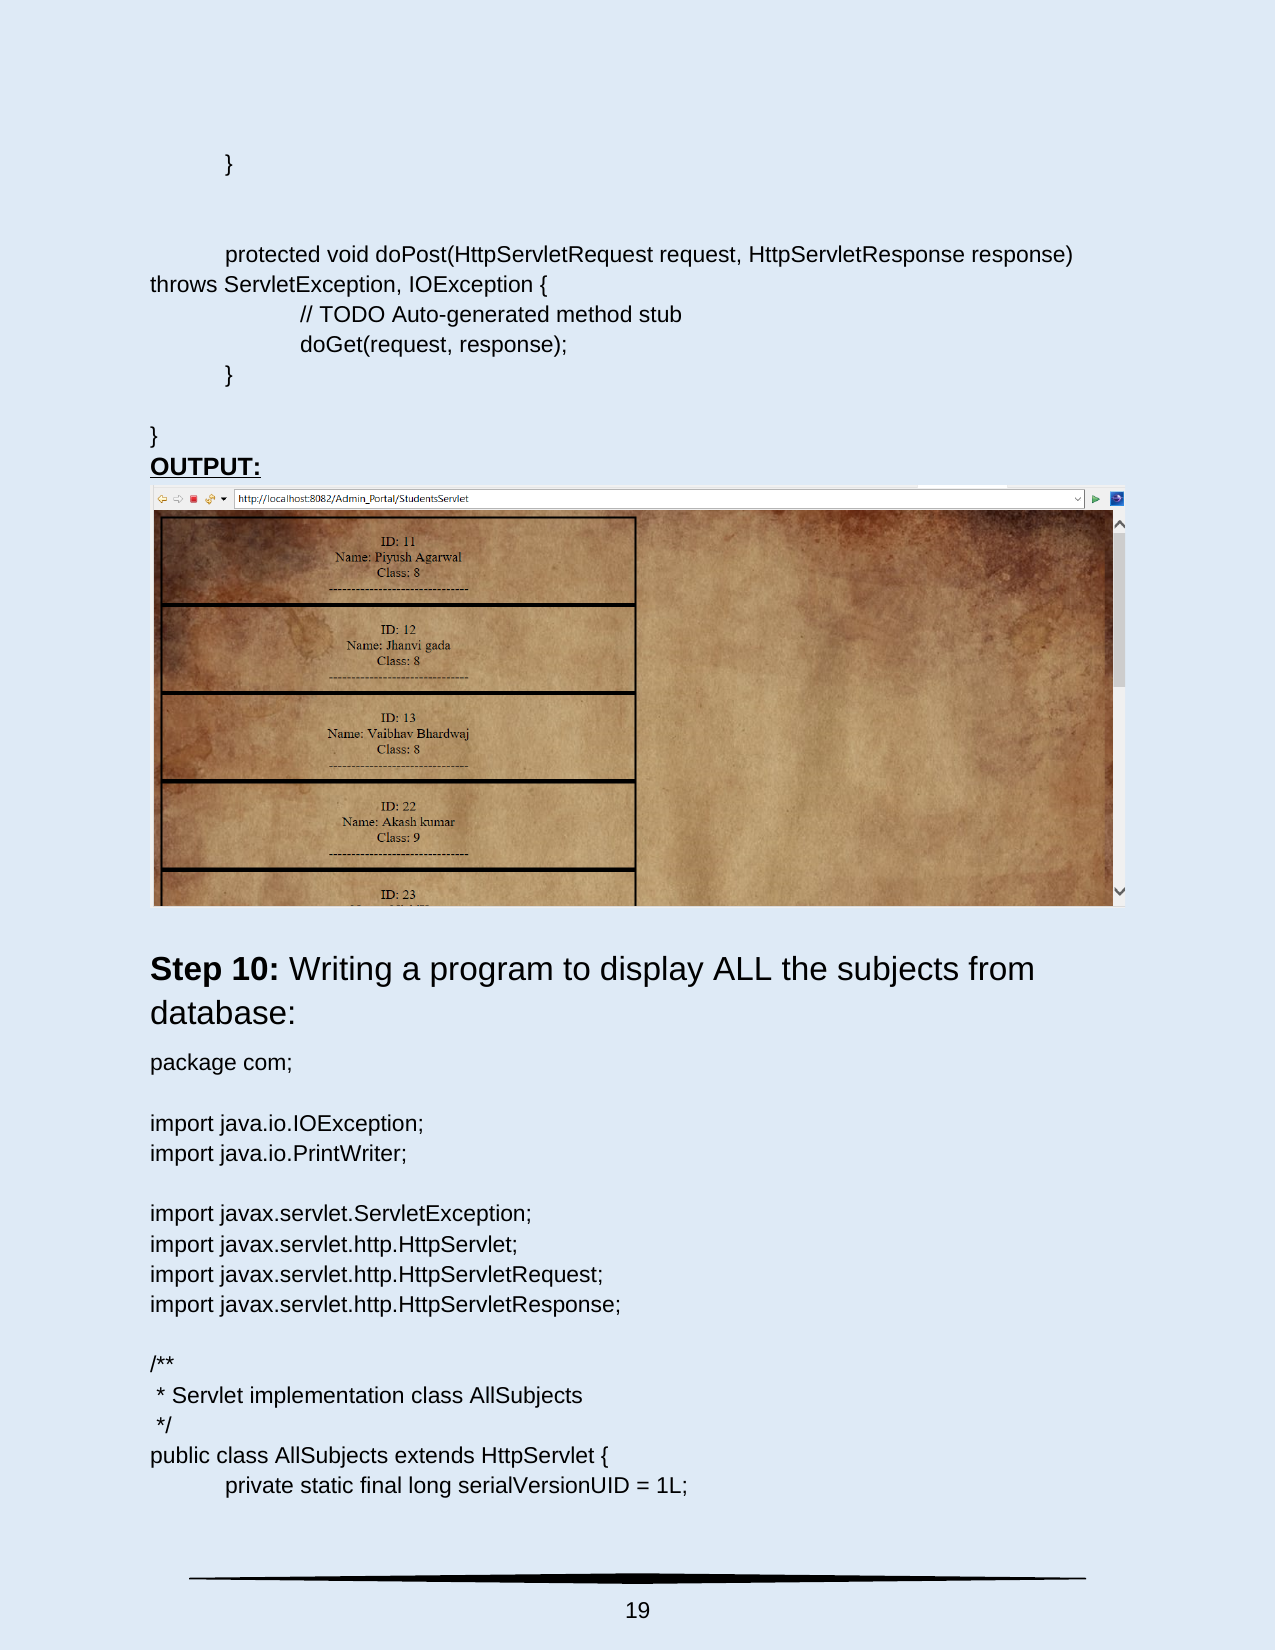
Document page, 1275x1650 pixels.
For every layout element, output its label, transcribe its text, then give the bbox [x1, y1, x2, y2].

text * Servlet implementation class AllSubjects [150, 1382, 1125, 1408]
text package com; [150, 1049, 1125, 1076]
text import javax.servlet.http.HttpServletRequest; [150, 1261, 1125, 1287]
text OUTPUT: [150, 452, 1125, 481]
text import javax.servlet.http.HttpServlet; [150, 1231, 1125, 1257]
text /** [150, 1351, 1125, 1378]
text } [150, 361, 1125, 388]
text } [150, 422, 1125, 448]
text doGet(request, response); [150, 331, 1125, 358]
text import java.io.IOException; [150, 1110, 1125, 1136]
text */ [150, 1412, 1125, 1438]
text protected void doPost(HttpServletRequest request, HttpServletResponse response) throws ServletException, IOException { [150, 241, 1125, 297]
text // TODO Auto-generated method stub [150, 301, 1125, 327]
text import javax.servlet.ServletException; [150, 1200, 1125, 1227]
text public class AllSubjects extends HttpServlet { [150, 1442, 1125, 1468]
picture [150, 485, 1125, 908]
text import java.io.PrintWriter; [150, 1140, 1125, 1166]
subtitle Step 10: Writing a program to display ALL the subjects from database: [150, 948, 1125, 1031]
text import javax.servlet.http.HttpServletResponse; [150, 1291, 1125, 1317]
text } [150, 150, 1125, 176]
text private static final long serialVersionUID = 1L; [150, 1472, 1125, 1499]
